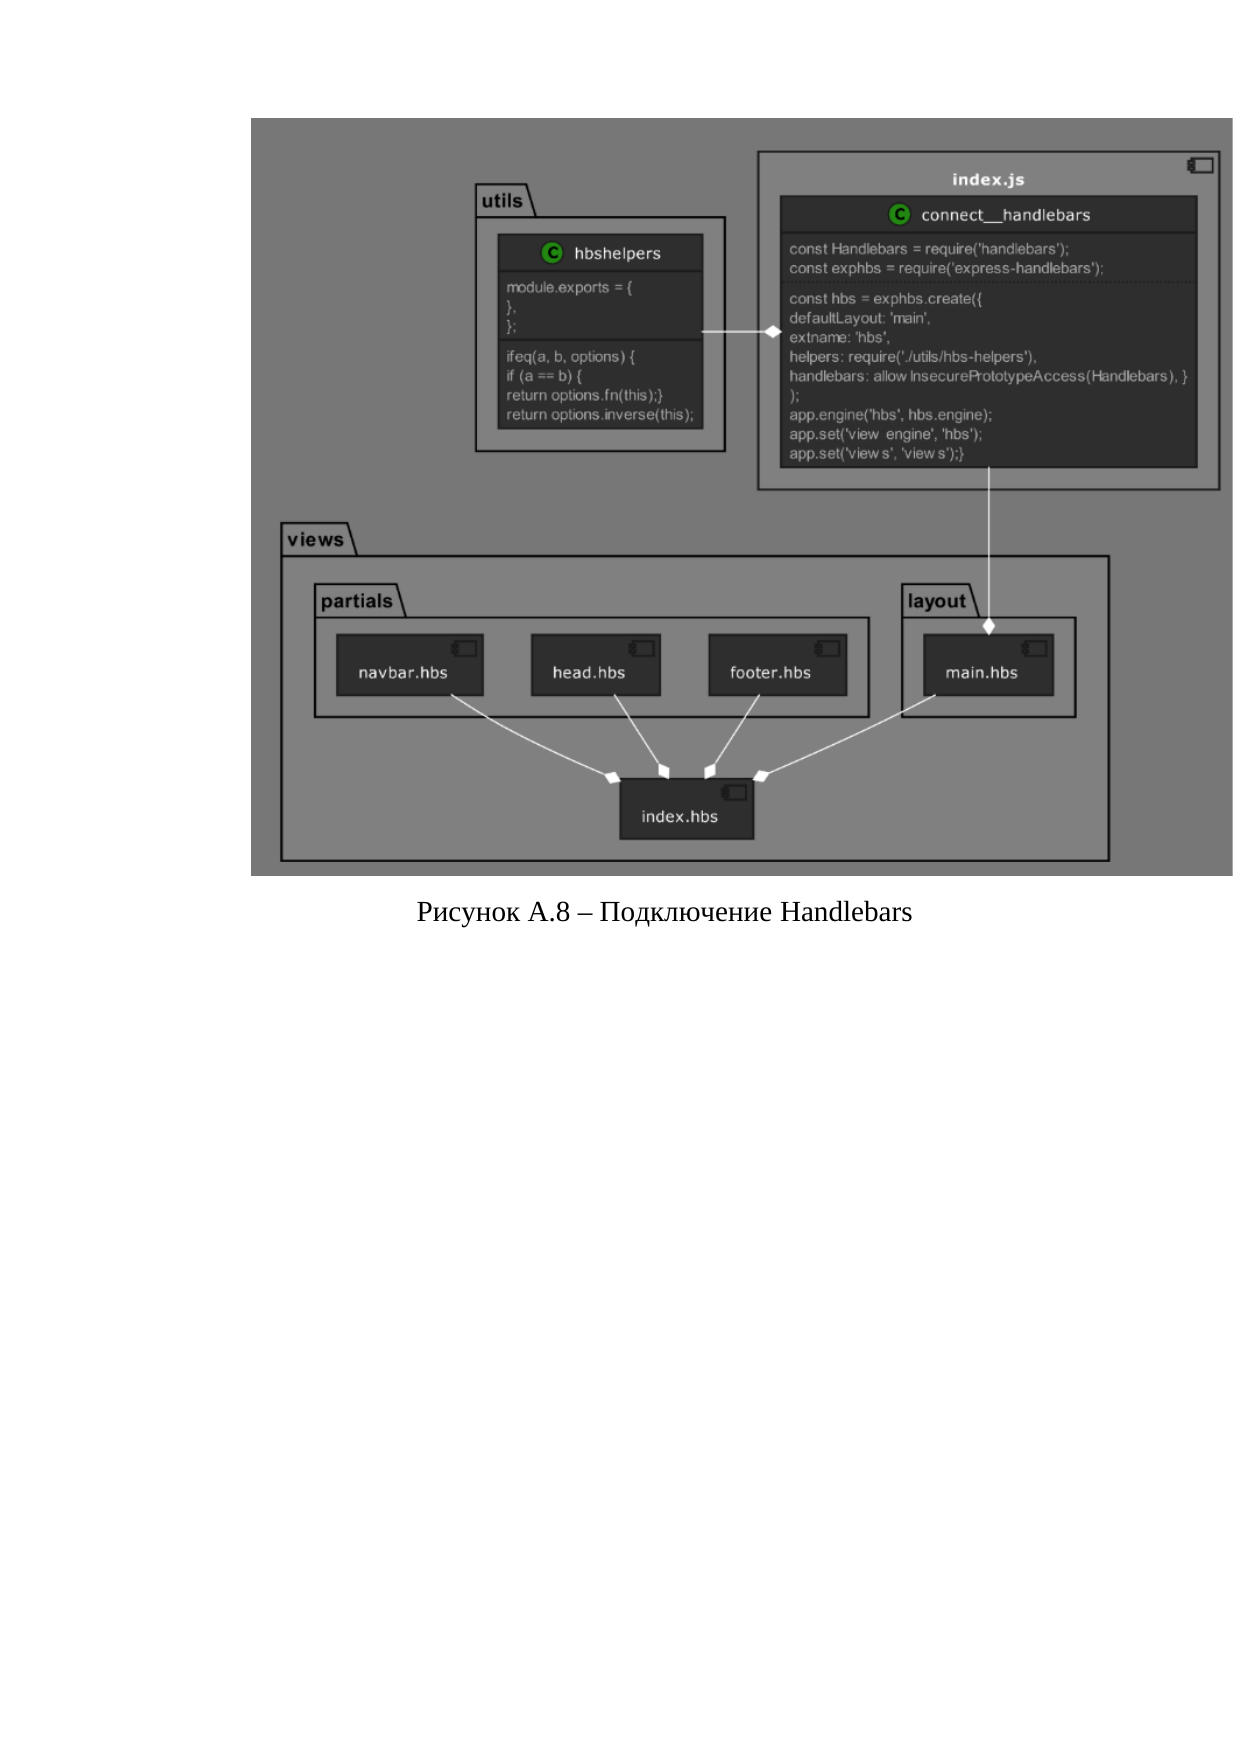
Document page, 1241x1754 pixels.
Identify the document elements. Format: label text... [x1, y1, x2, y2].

text Рисунок А.8 – Подключение Handlebars [177, 894, 1152, 928]
picture [251, 118, 1233, 876]
